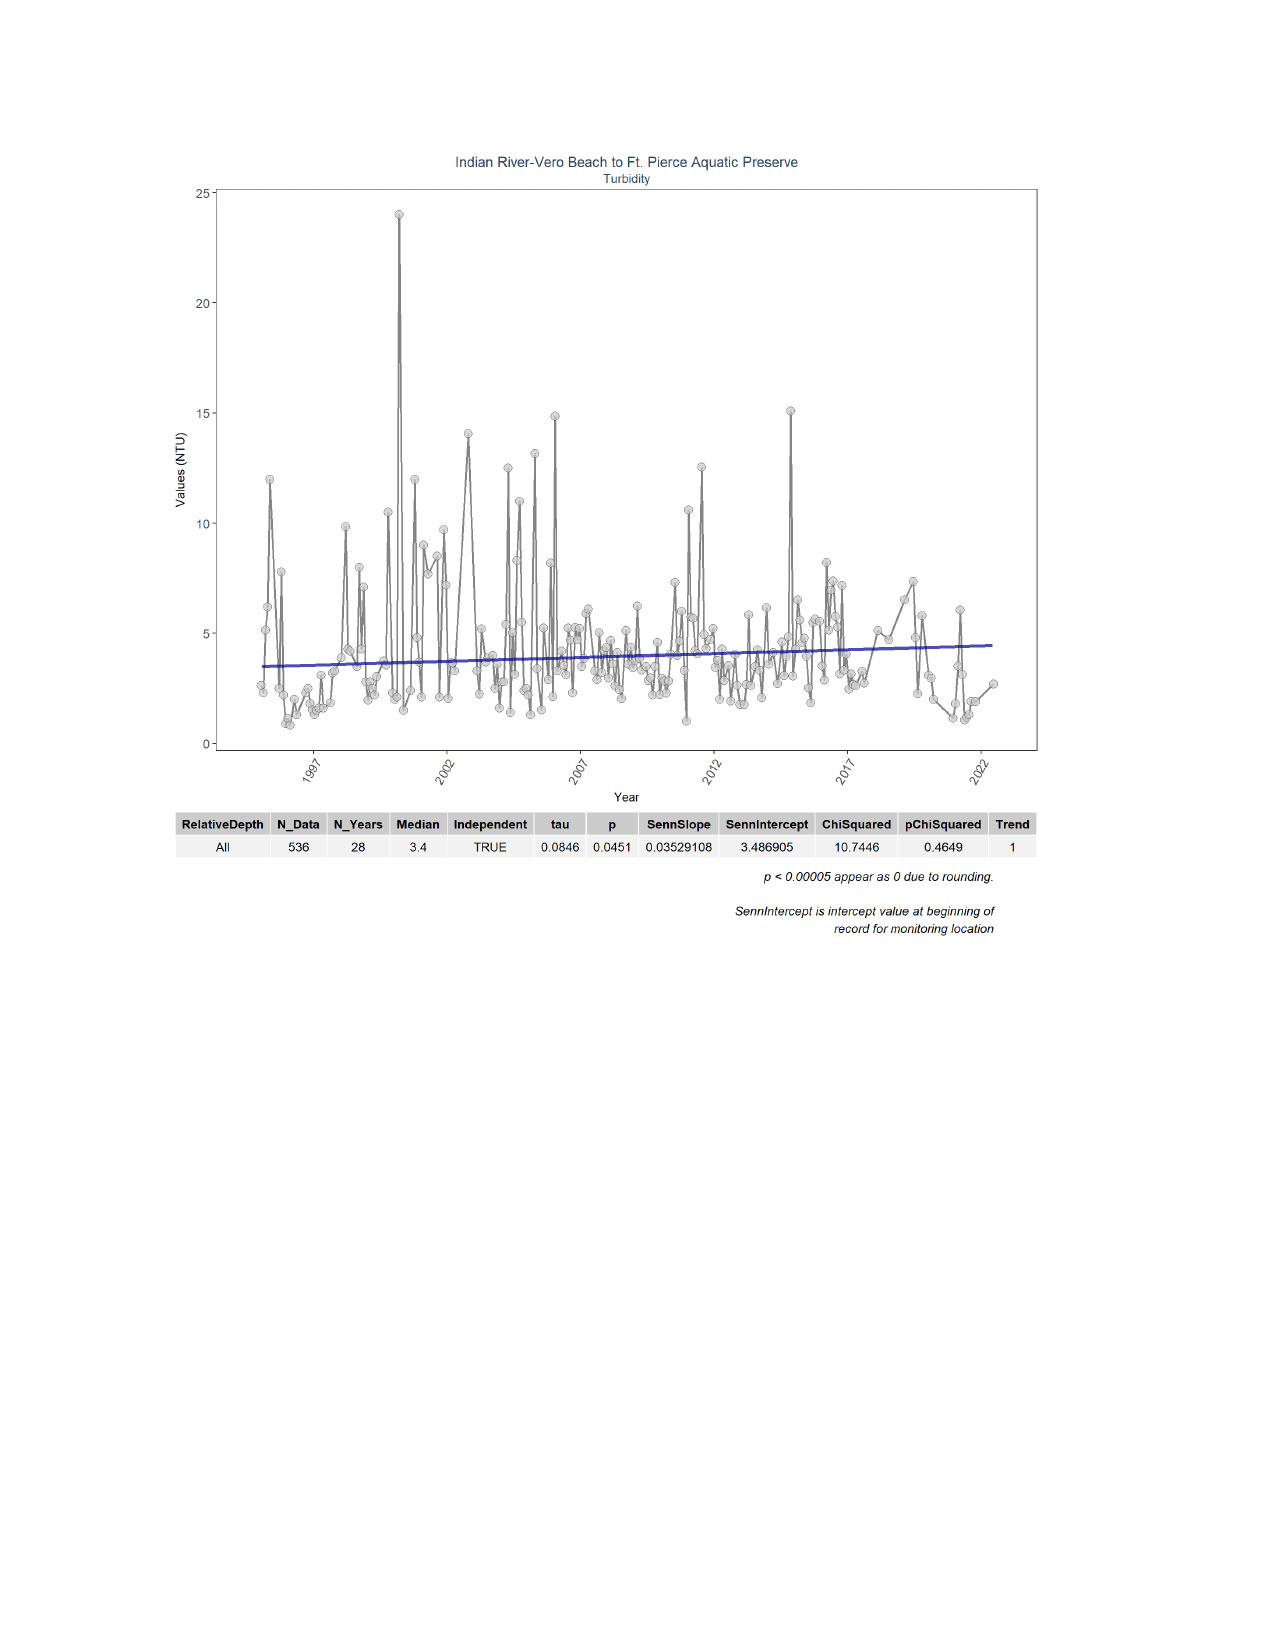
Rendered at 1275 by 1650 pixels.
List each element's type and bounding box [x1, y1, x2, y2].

picture [168, 150, 1044, 938]
